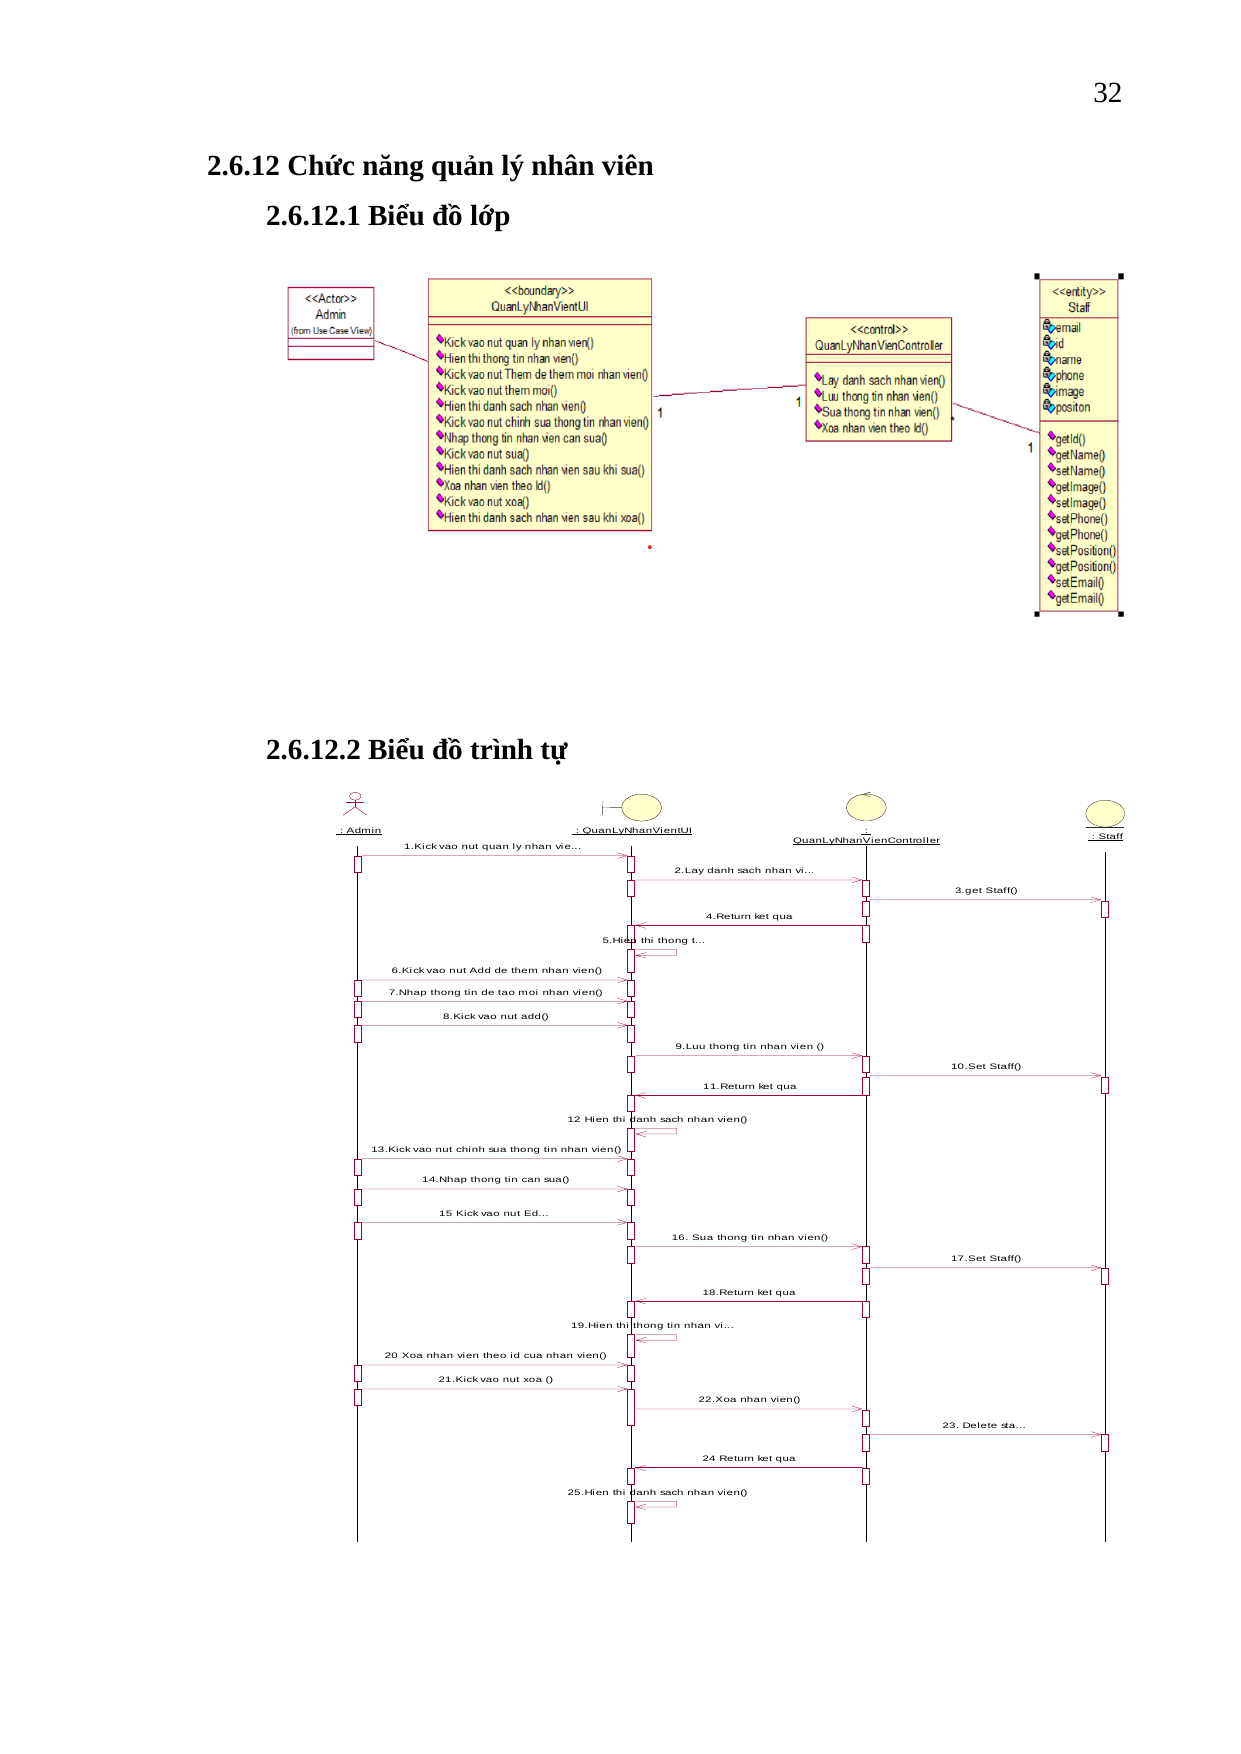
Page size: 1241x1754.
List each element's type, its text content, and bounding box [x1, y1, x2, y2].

text 2.6.12.2 Biểu đồ trình tự [207, 732, 1122, 766]
picture [265, 248, 1139, 716]
subtitle 2.6.12 Chức năng quản lý nhân viên [207, 148, 1122, 181]
text 2.6.12.1 Biểu đồ lớp [207, 198, 1122, 232]
